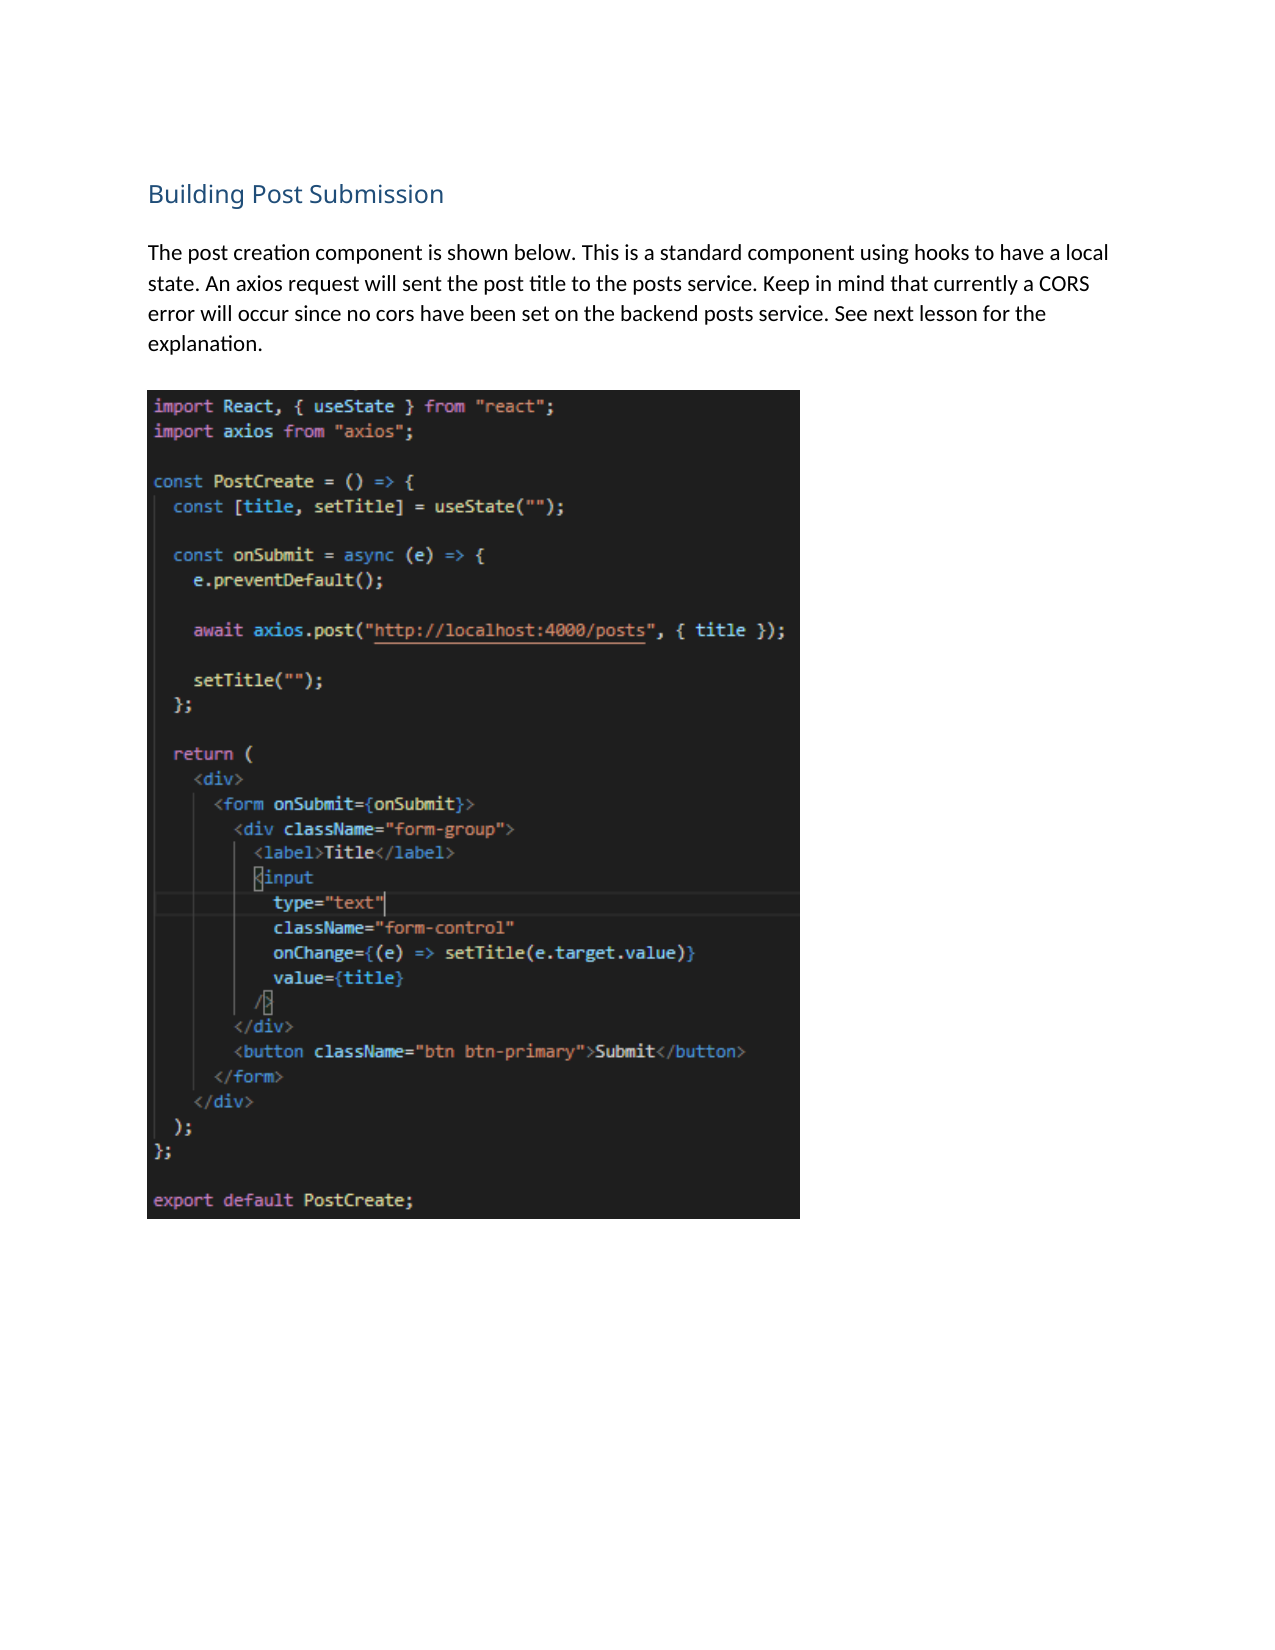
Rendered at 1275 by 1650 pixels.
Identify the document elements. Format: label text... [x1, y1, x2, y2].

text The post creation component is shown below. This is a standard component using hooks to have a local state. An axios request will sent the post title to the posts service. Keep in mind that currently a CORS error will occur since no cors have been set on the backend posts service. See next lesson for the explanation. [148, 238, 1127, 357]
picture [147, 390, 800, 1219]
subtitle Building Post Submission [148, 177, 1127, 211]
